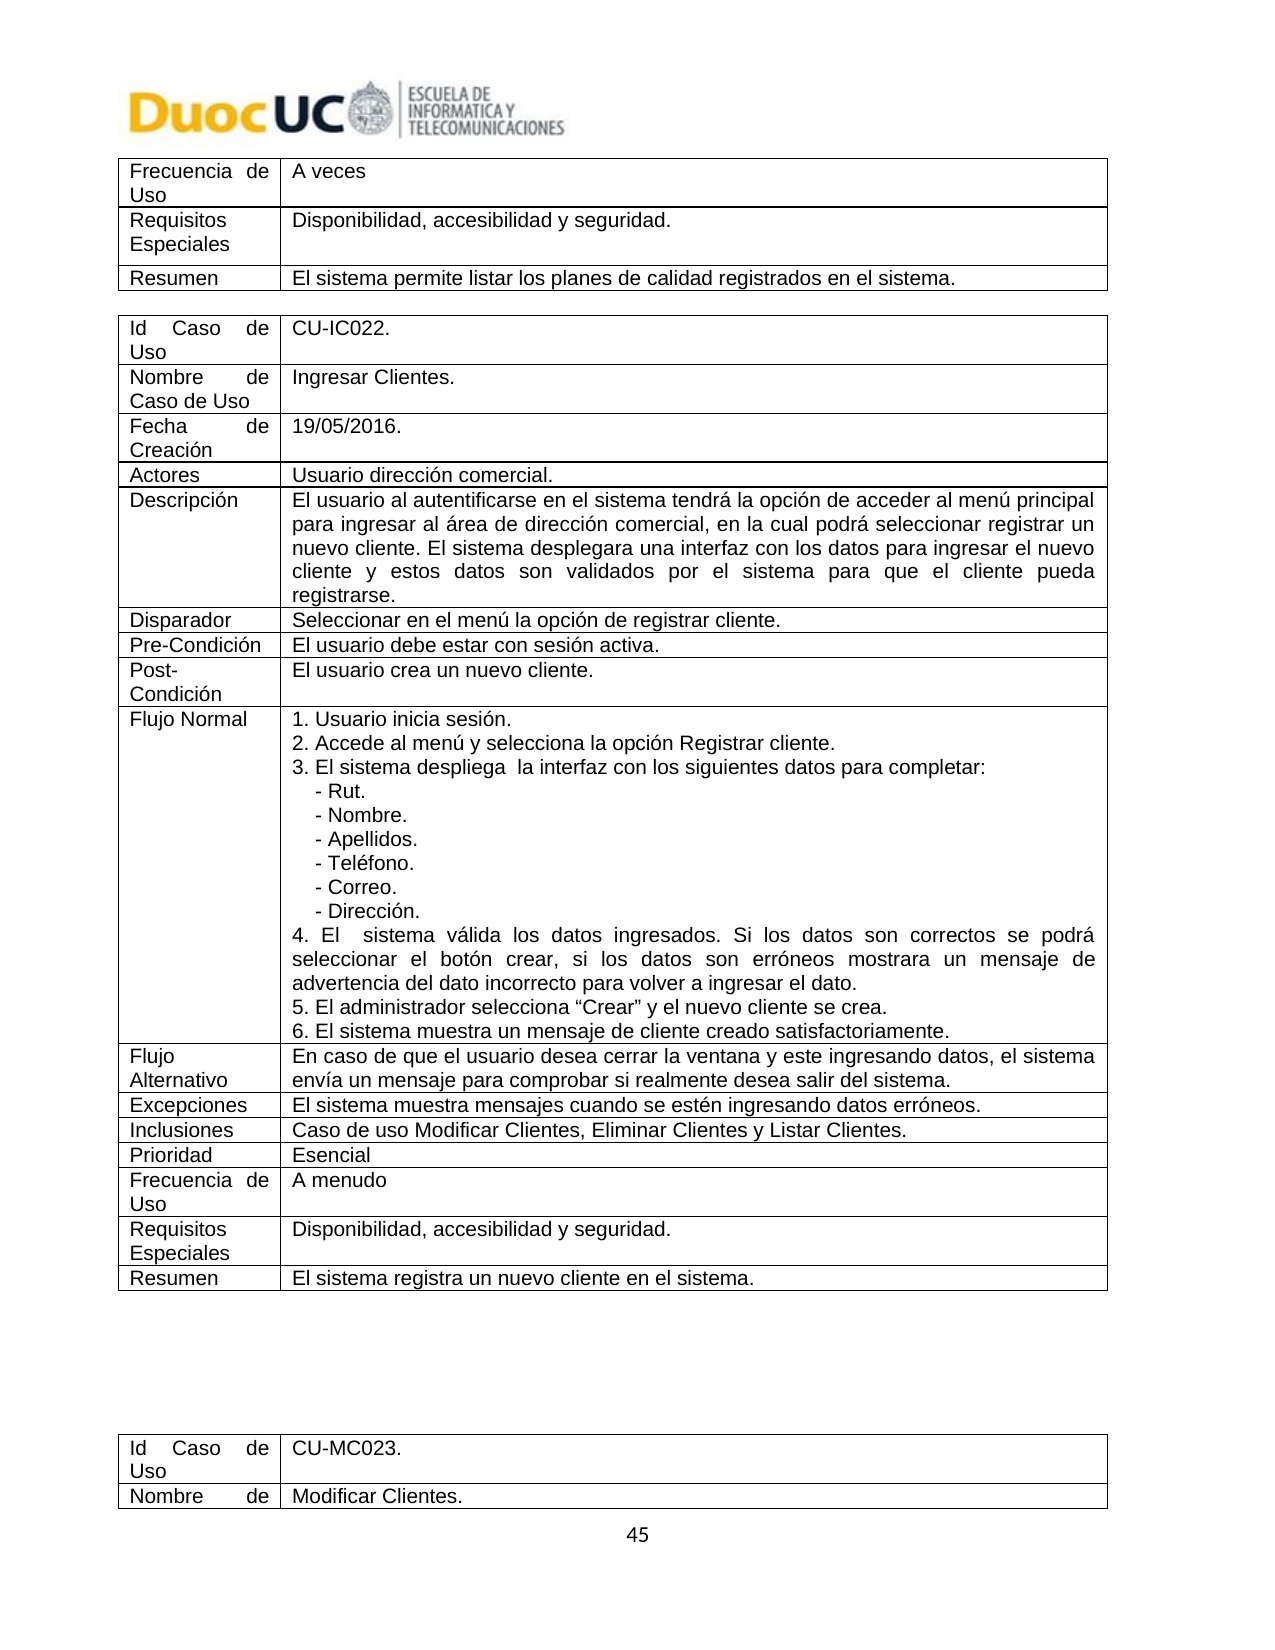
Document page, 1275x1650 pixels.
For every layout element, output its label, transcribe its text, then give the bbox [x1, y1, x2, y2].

table_cell El usuario debe estar con sesión activa. [281, 633, 1107, 657]
table_cell Disponibilidad, accesibilidad y seguridad. [281, 1217, 1107, 1264]
table_cell Actores [119, 463, 280, 486]
table_cell Prioridad [119, 1143, 280, 1167]
table_cell En caso de que el usuario desea cerrar la ventana y este ingresando datos, el sistema envía un mensaje para comprobar si realmente desea salir del sistema. [281, 1044, 1107, 1092]
table_cell Frecuencia de Uso [119, 1168, 280, 1216]
table_cell Resumen [119, 1266, 280, 1289]
table_header Id Caso de Uso [119, 316, 280, 363]
table_cell Ingresar Clientes. [281, 365, 1107, 412]
table_cell Resumen [119, 266, 280, 289]
table_cell Caso de uso Modificar Clientes, Eliminar Clientes y Listar Clientes. [281, 1118, 1107, 1142]
table_cell Pre-Condición [119, 633, 280, 657]
table_cell Flujo Normal [119, 707, 280, 1043]
picture [118, 59, 589, 158]
table_cell El usuario crea un nuevo cliente. [281, 658, 1107, 706]
table_header CU-IC022. [281, 316, 1107, 363]
table_cell Modificar Clientes. [281, 1484, 1107, 1508]
table_cell Disparador [119, 608, 280, 632]
table_cell A veces [281, 159, 1107, 206]
table_cell El sistema registra un nuevo cliente en el sistema. [281, 1266, 1107, 1289]
table_cell Inclusiones [119, 1118, 280, 1142]
table_cell El sistema muestra mensajes cuando se estén ingresando datos erróneos. [281, 1093, 1107, 1117]
table_cell Post-Condición [119, 658, 280, 706]
table_cell Requisitos Especiales [119, 1217, 280, 1264]
table_cell El sistema permite listar los planes de calidad registrados en el sistema. [281, 266, 1107, 289]
table_cell 1. Usuario inicia sesión. 2. Accede al menú y selecciona la opción Registrar cliente. 3. El sistema despliega la interfaz con los siguientes datos para completar: - Rut. - Nombre. - Apellidos. - Teléfono. - Correo. - Dirección. 4. El sistema válida los datos ingresados. Si los datos son correctos se podrá seleccionar el botón crear, si los datos son erróneos mostrara un mensaje de advertencia del dato incorrecto para volver a ingresar el dato. 5. El administrador selecciona “Crear” y el nuevo cliente se crea. 6. El sistema muestra un mensaje de cliente creado satisfactoriamente. [281, 707, 1107, 1043]
table_cell A menudo [281, 1168, 1107, 1216]
table_cell Usuario dirección comercial. [281, 463, 1107, 486]
table_cell Nombre de Caso de Uso [119, 1484, 280, 1508]
table_cell Esencial [281, 1143, 1107, 1167]
table_header CU-MC023. [281, 1435, 1107, 1483]
table_cell Descripción [119, 488, 280, 607]
table_header Id Caso de Uso [119, 1435, 280, 1483]
table_cell 19/05/2016. [281, 414, 1107, 461]
table_cell Disponibilidad, accesibilidad y seguridad. [281, 208, 1107, 264]
table_cell Fecha de Creación [119, 414, 280, 461]
table_cell Requisitos Especiales [119, 208, 280, 264]
table_cell El usuario al autentificarse en el sistema tendrá la opción de acceder al menú principal para ingresar al área de dirección comercial, en la cual podrá seleccionar registrar un nuevo cliente. El sistema desplegara una interfaz con los datos para ingresar el nuevo cliente y estos datos son validados por el sistema para que el cliente pueda registrarse. [281, 488, 1107, 607]
table_cell Nombre de Caso de Uso [119, 365, 280, 412]
table_cell Excepciones [119, 1093, 280, 1117]
table_cell Flujo Alternativo [119, 1044, 280, 1092]
table_cell Frecuencia de Uso [119, 159, 280, 206]
table_cell Seleccionar en el menú la opción de registrar cliente. [281, 608, 1107, 632]
